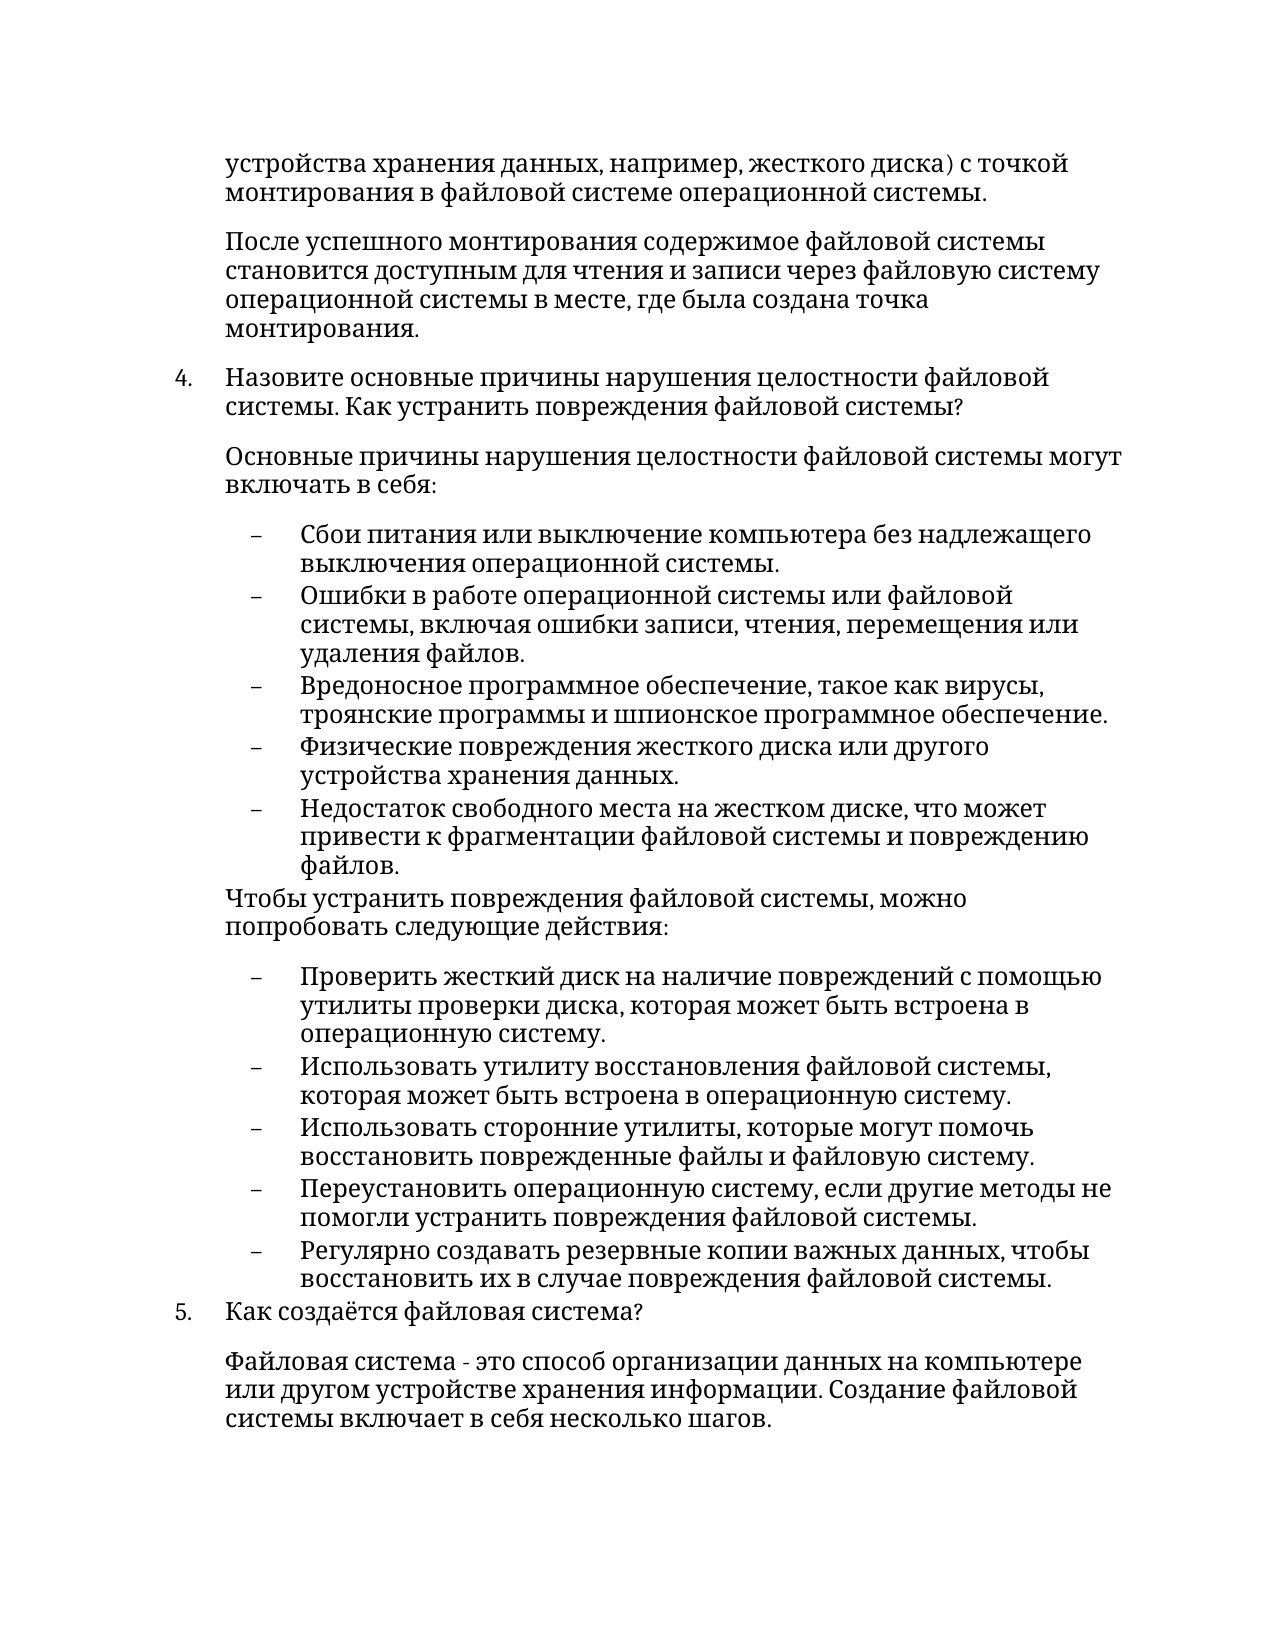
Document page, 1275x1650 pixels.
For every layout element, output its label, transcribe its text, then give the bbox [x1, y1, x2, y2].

list Ошибки в работе операционной системы или файловой системы, включая ошибки записи, чтения, перемещения или удаления файлов. [250, 582, 1125, 668]
list Регулярно создавать резервные копии важных данных, чтобы восстановить их в случае повреждения файловой системы. [250, 1237, 1125, 1294]
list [175, 150, 1125, 207]
list Проверить жесткий диск на наличие повреждений с помощью утилиты проверки диска, которая может быть встроена в операционную систему. [250, 963, 1125, 1049]
list Файловая система - это способ организации данных на компьютере или другом устройстве хранения информации. Создание файловой системы включает в себя несколько шагов. [175, 1347, 1125, 1434]
list Использовать утилиту восстановления файловой системы, которая может быть встроена в операционную систему. [250, 1053, 1125, 1110]
list Назовите основные причины нарушения целостности файловой системы. Как устранить повреждения файловой системы? [175, 364, 1125, 422]
list Физические повреждения жесткого диска или другого устройства хранения данных. [250, 733, 1125, 791]
list Вредоносное программное обеспечение, такое как вирусы, троянские программы и шпионское программное обеспечение. [250, 672, 1125, 729]
list Чтобы устранить повреждения файловой системы, можно попробовать следующие действия: [175, 884, 1125, 942]
list После успешного монтирования содержимое файловой системы становится доступным для чтения и записи через файловую систему операционной системы в месте, где была создана точка монтирования. [175, 228, 1125, 343]
list Основные причины нарушения целостности файловой системы могут включать в себя: [175, 442, 1125, 500]
list Использовать сторонние утилиты, которые могут помочь восстановить поврежденные файлы и файловую систему. [250, 1114, 1125, 1172]
list Недостаток свободного места на жестком диске, что может привести к фрагментации файловой системы и повреждению файлов. [250, 794, 1125, 881]
list Сбои питания или выключение компьютера без надлежащего выключения операционной системы. [250, 521, 1125, 578]
list Как создаётся файловая система? [175, 1298, 1125, 1327]
list Переустановить операционную систему, если другие методы не помогли устранить повреждения файловой системы. [250, 1175, 1125, 1233]
